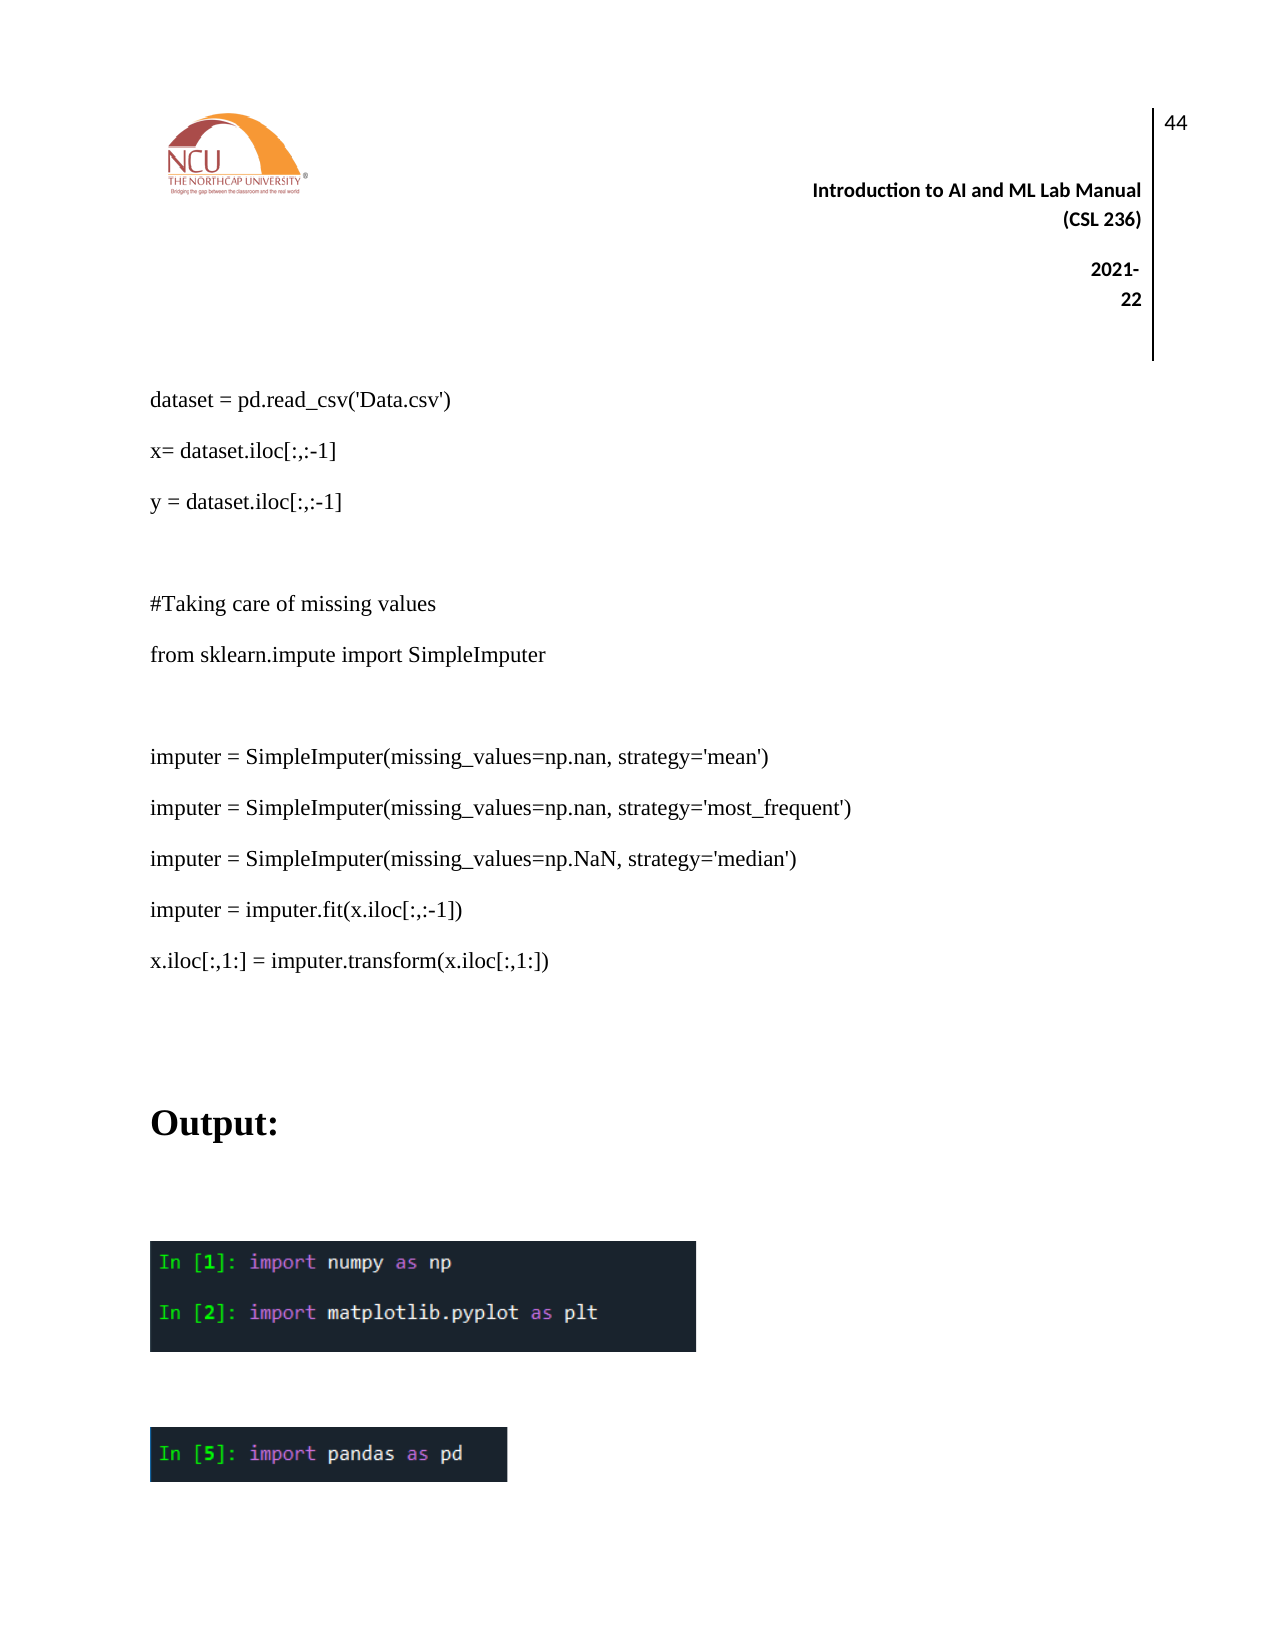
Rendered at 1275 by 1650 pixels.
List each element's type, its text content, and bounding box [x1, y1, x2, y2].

text imputer = SimpleImputer(missing_values=np.nan, strategy='mean') [150, 743, 1125, 769]
text x= dataset.iloc[:,:-1] [150, 437, 1125, 463]
text y = dataset.iloc[:,:-1] [150, 488, 1125, 514]
picture [150, 1241, 697, 1352]
text imputer = imputer.fit(x.iloc[:,:-1]) [150, 896, 1125, 923]
picture [150, 1427, 508, 1482]
text dataset = pd.read_csv('Data.csv') [150, 386, 1125, 412]
picture [164, 108, 309, 198]
text imputer = SimpleImputer(missing_values=np.NaN, strategy='median') [150, 845, 1125, 872]
text imputer = SimpleImputer(missing_values=np.nan, strategy='most_frequent') [150, 794, 1125, 821]
text x.iloc[:,1:] = imputer.transform(x.iloc[:,1:]) [150, 947, 1125, 974]
text from sklearn.impute import SimpleImputer [150, 641, 1125, 667]
text Output: [150, 1101, 1125, 1144]
text #Taking care of missing values [150, 590, 1125, 616]
